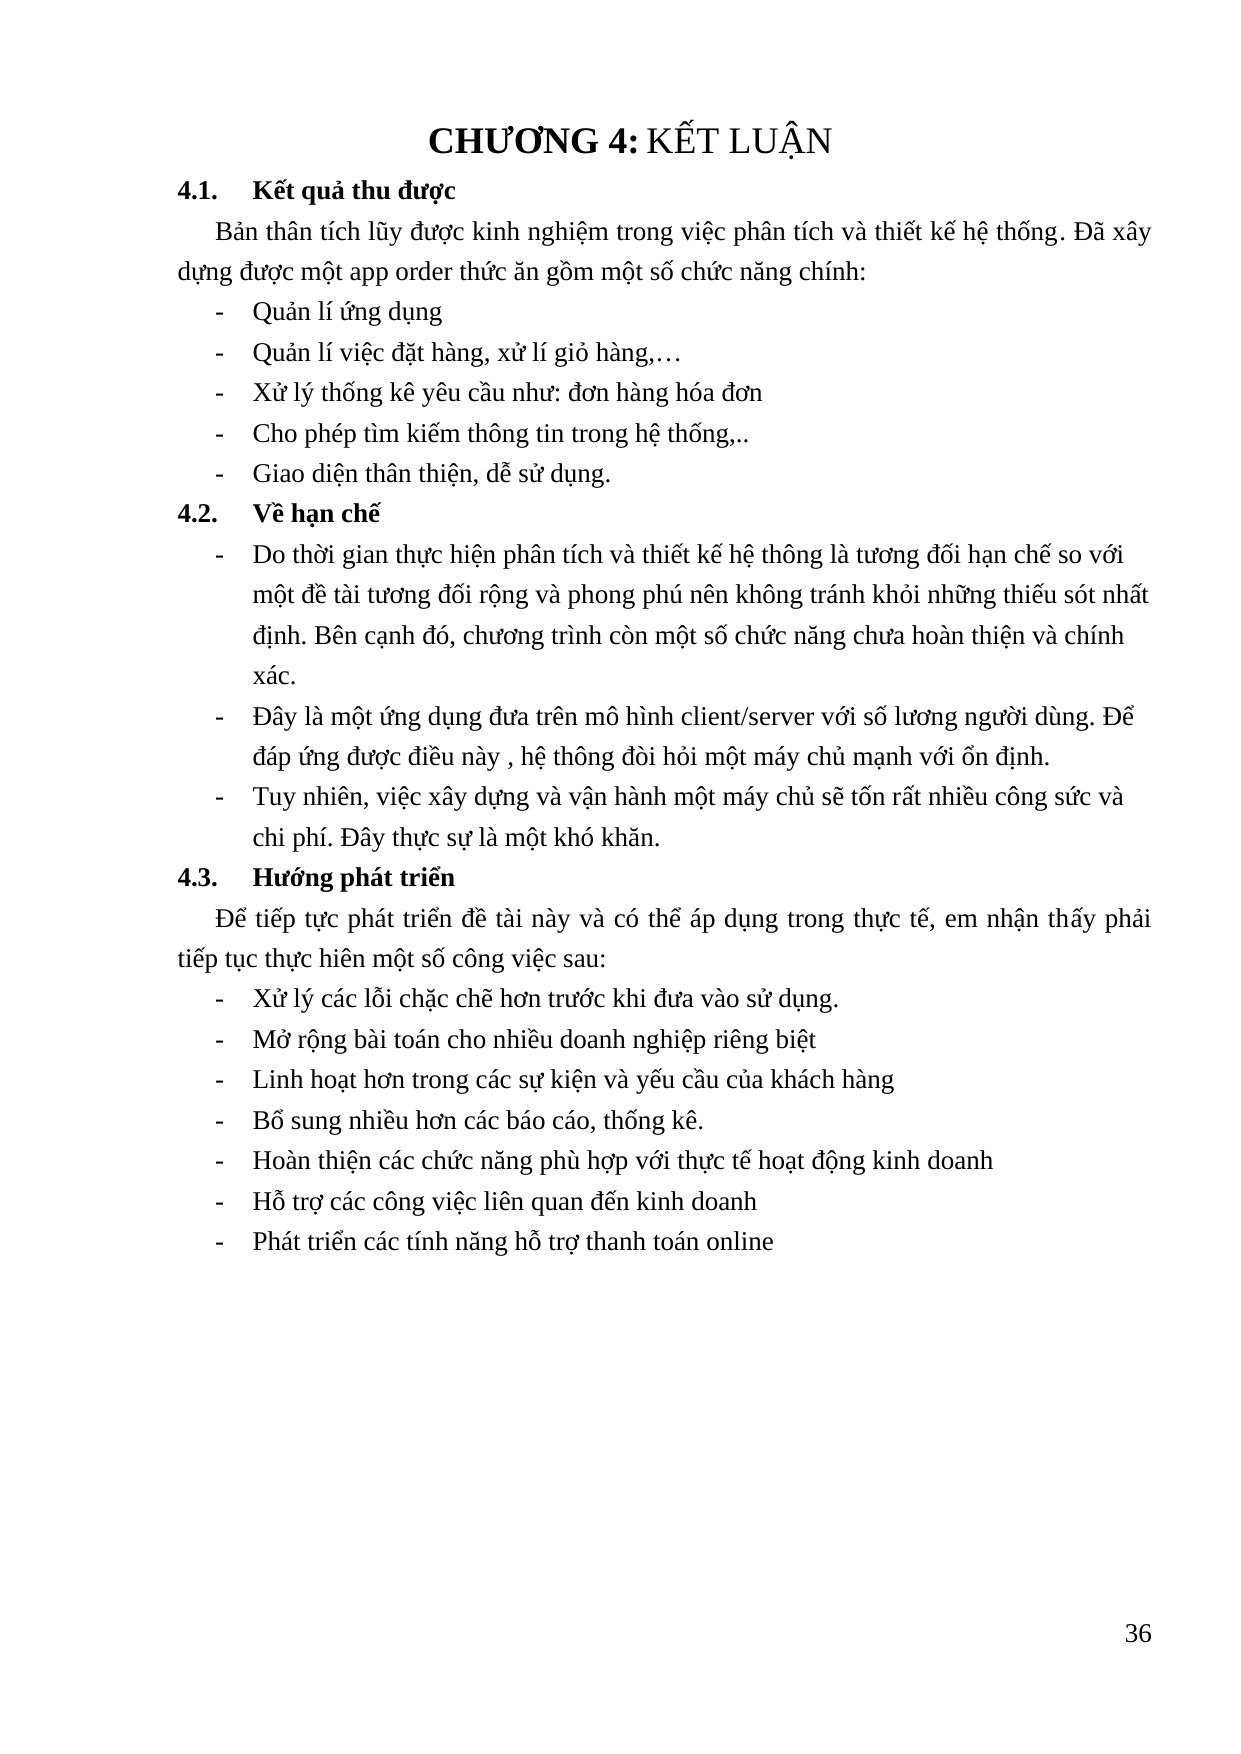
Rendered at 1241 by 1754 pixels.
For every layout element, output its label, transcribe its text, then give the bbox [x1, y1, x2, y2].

list Quản lí ứng dụng [215, 295, 1152, 327]
list Hoàn thiện các chức năng phù hợp với thực tế hoạt động kinh doanh [215, 1144, 1152, 1175]
list Xử lý thống kê yêu cầu như: đơn hàng hóa đơn [215, 376, 1152, 407]
list Xử lý các lỗi chặc chẽ hơn trước khi đưa vào sử dụng. [215, 982, 1152, 1014]
subtitle Về hạn chế [177, 497, 1152, 529]
list Phát triển các tính năng hỗ trợ thanh toán online [215, 1225, 1152, 1256]
subtitle KẾT LUẬN [215, 118, 1152, 161]
list Mở rộng bài toán cho nhiều doanh nghiệp riêng biệt [215, 1023, 1152, 1054]
subtitle Hướng phát triển [177, 861, 1152, 892]
list Bổ sung nhiều hơn các báo cáo, thống kê. [215, 1104, 1152, 1135]
list Cho phép tìm kiếm thông tin trong hệ thống,.. [215, 417, 1152, 448]
list Tuy nhiên, việc xây dựng và vận hành một máy chủ sẽ tốn rất nhiều công sức và chi phí. Đây thực sự là một khó khăn. [215, 780, 1152, 852]
list Linh hoạt hơn trong các sự kiện và yếu cầu của khách hàng [215, 1063, 1152, 1094]
text Để tiếp tực phát triển đề tài này và có thể áp dụng trong thực tế, em nhận thấy phải tiếp tục thực hiên một số công việc sau: [177, 902, 1152, 973]
list Quản lí việc đặt hàng, xử lí giỏ hàng,… [215, 336, 1152, 367]
list Giao diện thân thiện, dễ sử dụng. [215, 457, 1152, 488]
list Hỗ trợ các công việc liên quan đến kinh doanh [215, 1184, 1152, 1216]
subtitle Kết quả thu được [177, 174, 1152, 205]
text Bản thân tích lũy được kinh nghiệm trong việc phân tích và thiết kế hệ thống. Đã xây dựng được một app order thức ăn gồm một số chức năng chính: [177, 214, 1152, 286]
list Do thời gian thực hiện phân tích và thiết kế hệ thông là tương đối hạn chế so với một đề tài tương đối rộng và phong phú nên không tránh khỏi những thiếu sót nhất định. Bên cạnh đó, chương trình còn một số chức năng chưa hoàn thiện và chính xác. [215, 538, 1152, 690]
list Đây là một ứng dụng đưa trên mô hình client/server với số lương người dùng. Để đáp ứng được điều này , hệ thông đòi hỏi một máy chủ mạnh với ổn định. [215, 699, 1152, 771]
